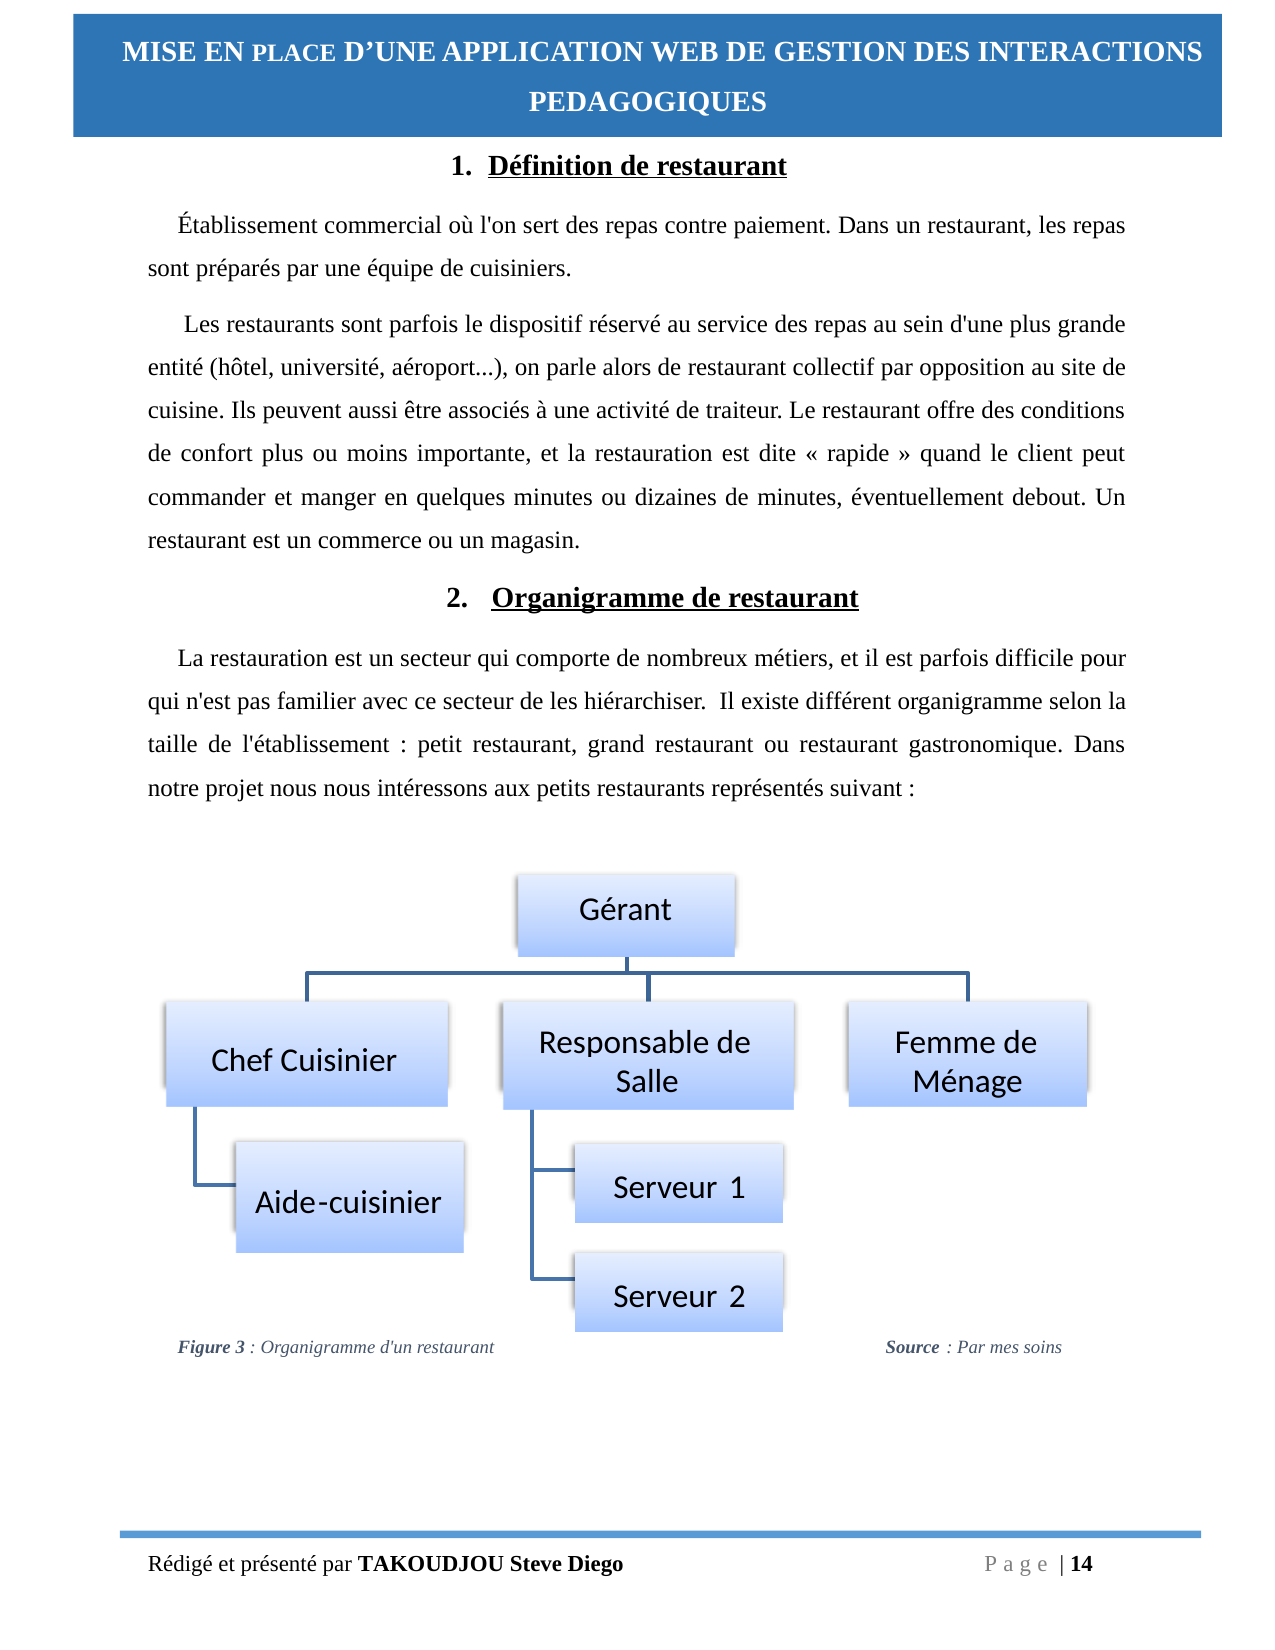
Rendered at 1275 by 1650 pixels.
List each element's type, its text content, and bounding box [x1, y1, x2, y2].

text La restauration est un secteur qui comporte de nombreux métiers, et il est parfois difficile pour qui n'est pas familier avec ce secteur de les hiérarchiser. Il existe différent organigramme selon la taille de l'établissement : petit restaurant, grand restaurant ou restaurant gastronomique. Dans notre projet nous nous intéressons aux petits restaurants représentés suivant : [148, 643, 1127, 801]
text Établissement commercial où l'on sert des repas contre paiement. Dans un restaurant, les repas sont préparés par une équipe de cuisiniers. [148, 210, 1127, 282]
picture [567, 1240, 791, 1332]
picture [567, 1131, 791, 1223]
subtitle Définition de restaurant [110, 148, 1127, 181]
picture [841, 986, 1096, 1117]
text Les restaurants sont parfois le dispositif réservé au service des repas au sein d'une plus grande entité (hôtel, université, aéroport...), on parle alors de restaurant collectif par opposition au site de cuisine. Ils peuvent aussi être associés à une activité de traiteur. Le restaurant offre des conditions de confort plus ou moins importante, et la restauration est dite « rapide » quand le client peut commander et manger en quelques minutes ou dizaines de minutes, éventuellement debout. Un restaurant est un commerce ou un magasin. [148, 309, 1127, 553]
picture [494, 985, 802, 1117]
picture [158, 997, 456, 1107]
picture [510, 870, 743, 963]
picture [226, 1136, 474, 1253]
subtitle Organigramme de restaurant [148, 580, 1127, 614]
